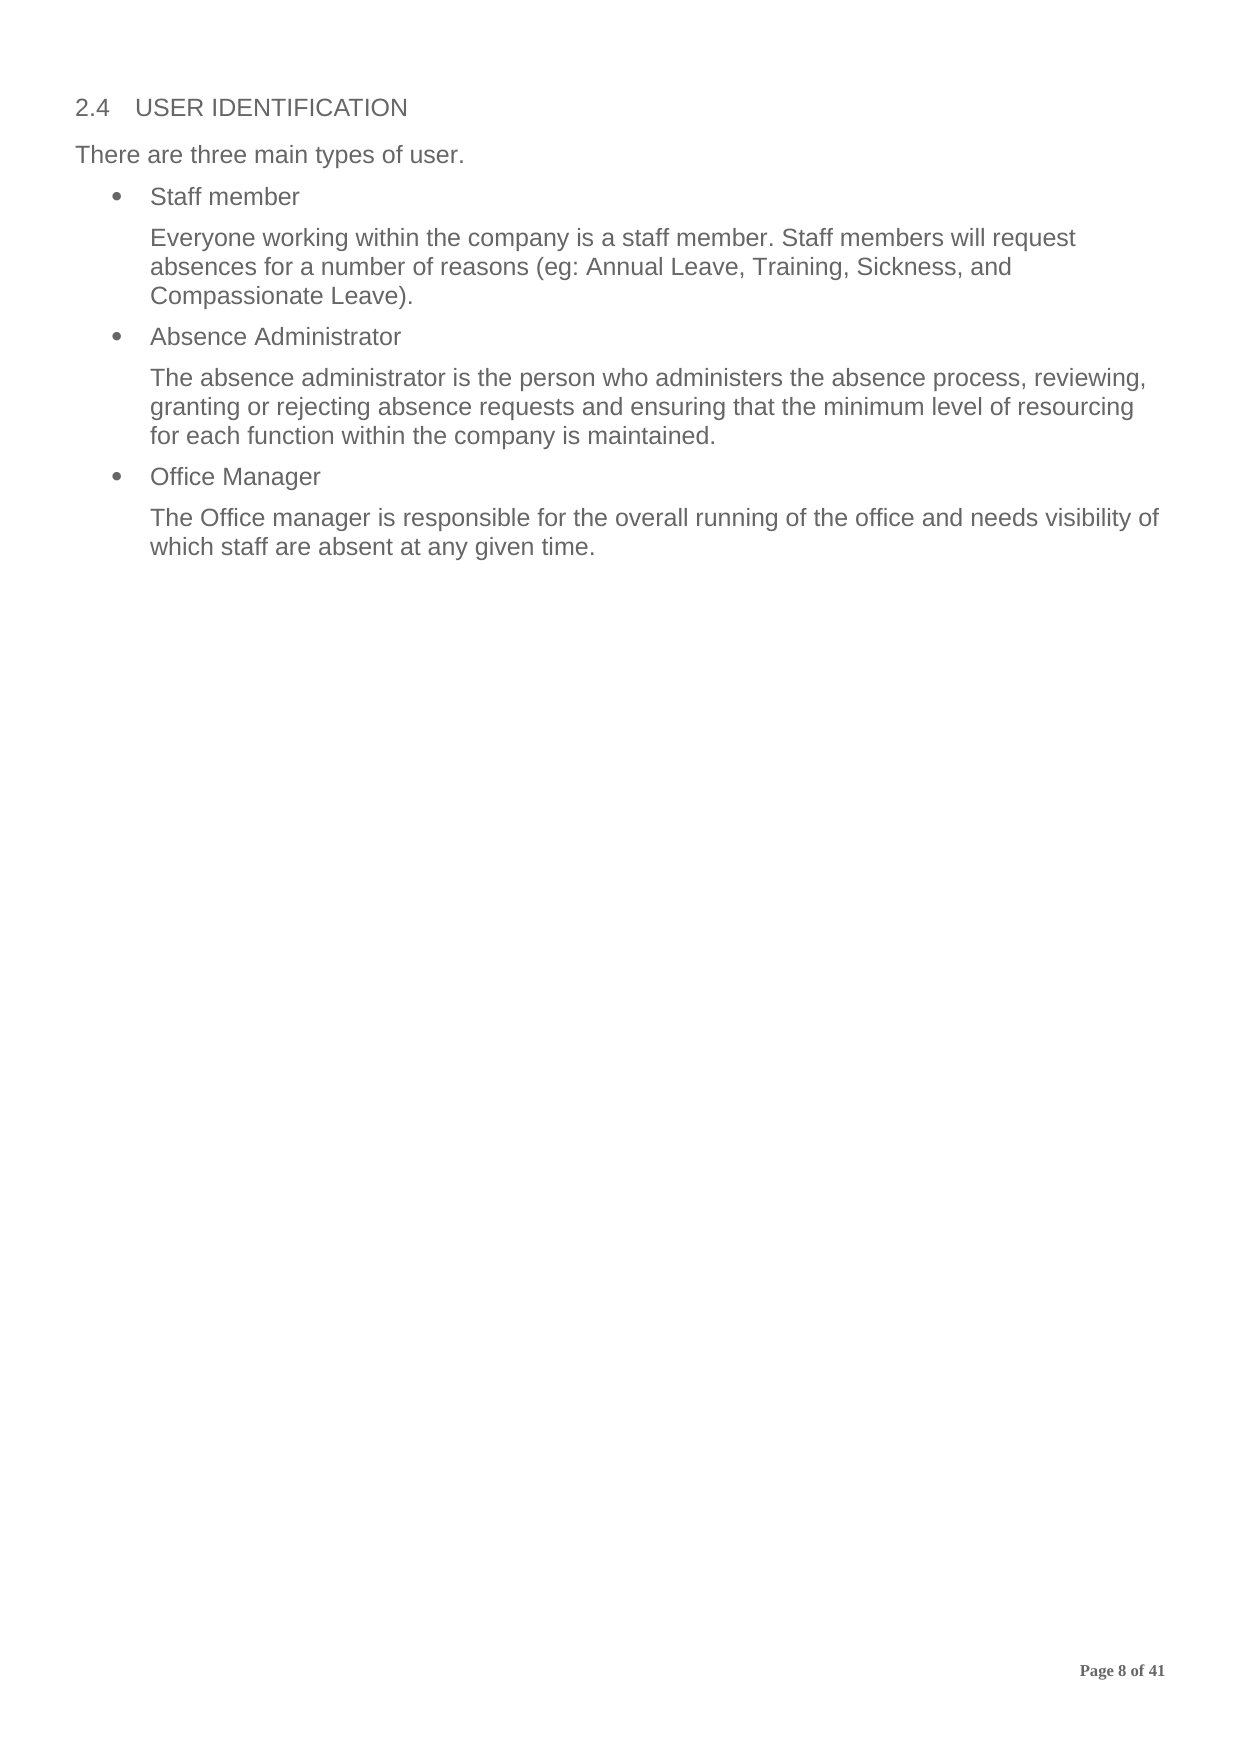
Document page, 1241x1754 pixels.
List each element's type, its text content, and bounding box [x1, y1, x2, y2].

subtitle User identification [75, 93, 1165, 122]
text The absence administrator is the person who administers the absence process, reviewing, granting or rejecting absence requests and ensuring that the minimum level of resourcing for each function within the company is maintained. [150, 363, 1165, 449]
text There are three main types of user. [75, 141, 1165, 169]
list Office Manager [112, 462, 1165, 491]
list Absence Administrator [112, 322, 1165, 351]
list Staff member [112, 182, 1165, 211]
text Everyone working within the company is a staff member. Staff members will request absences for a number of reasons (eg: Annual Leave, Training, Sickness, and Compassionate Leave). [150, 223, 1165, 309]
text The Office manager is responsible for the overall running of the office and needs visibility of which staff are absent at any given time. [150, 503, 1165, 561]
